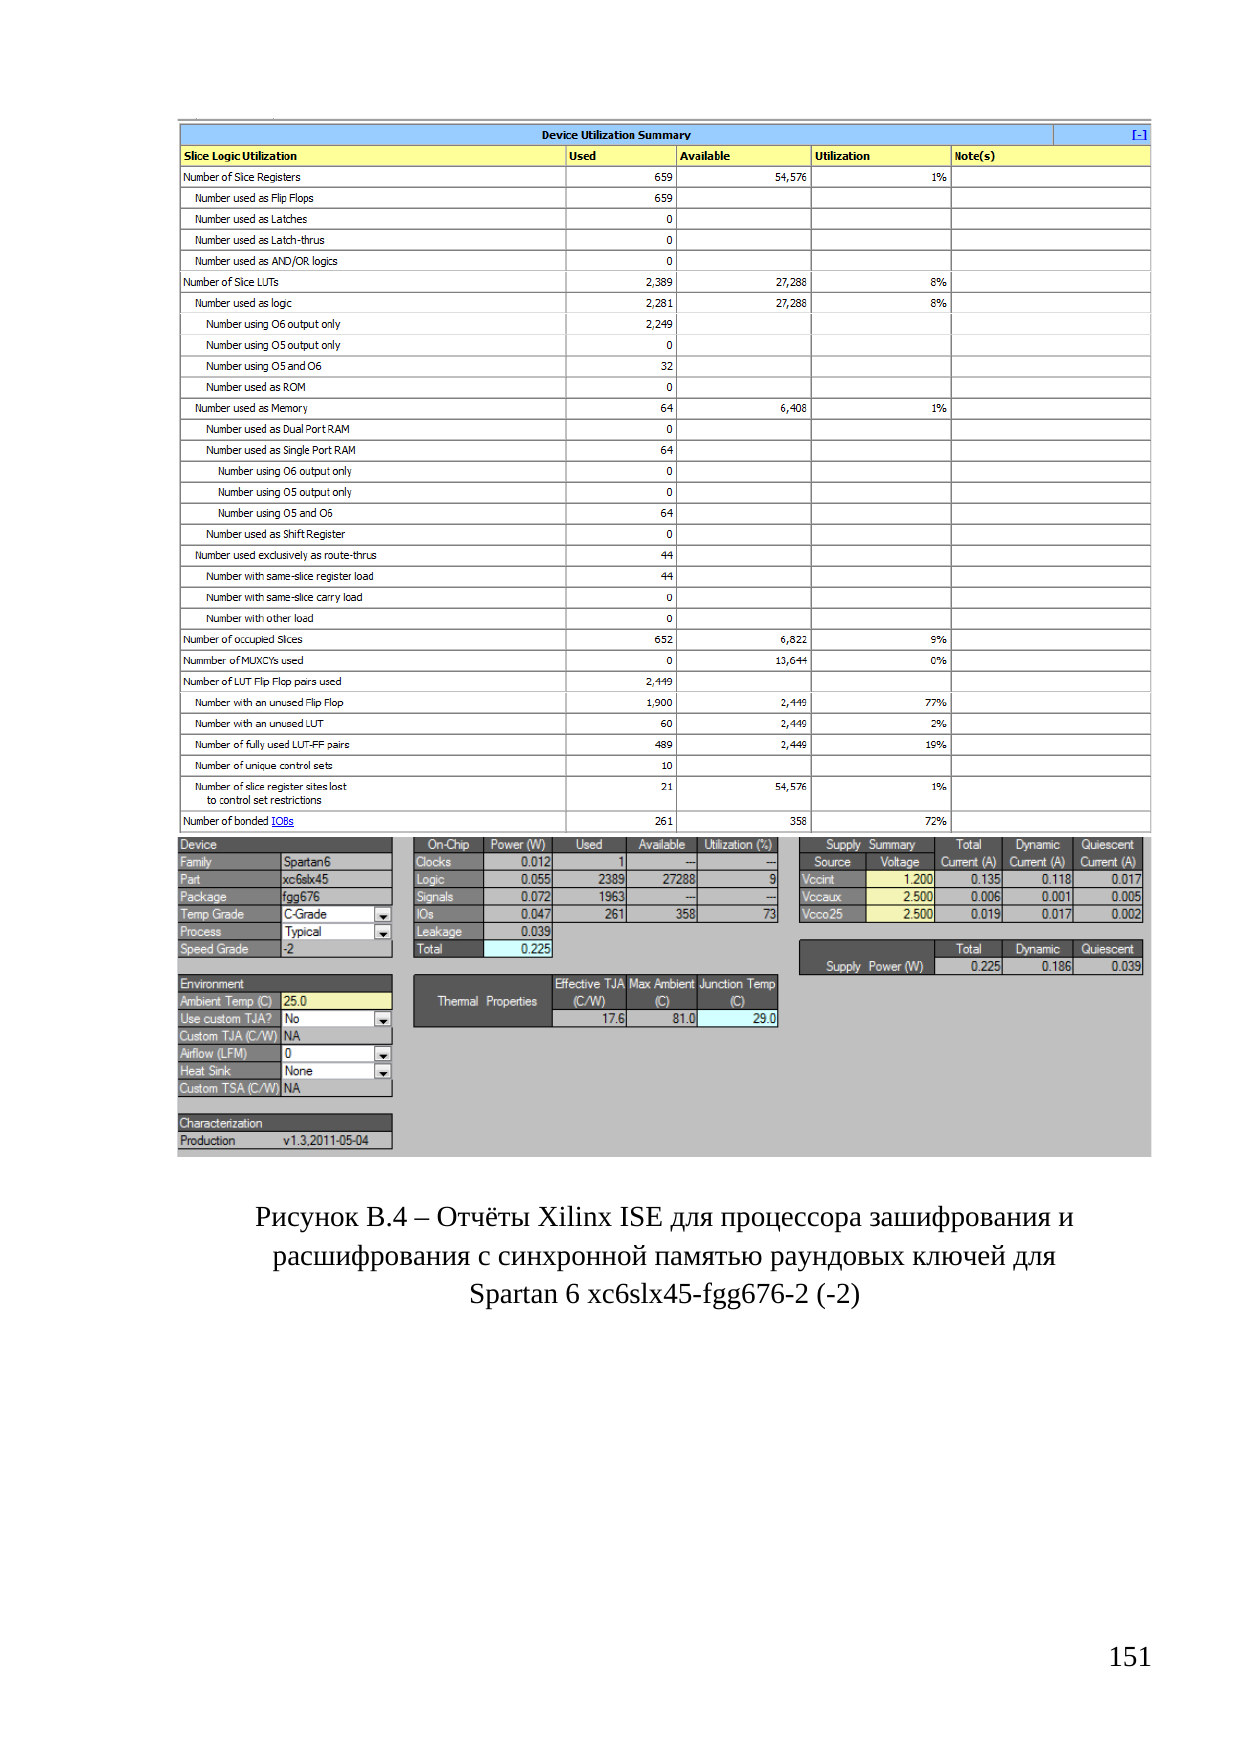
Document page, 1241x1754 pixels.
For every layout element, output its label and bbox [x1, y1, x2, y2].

picture [177, 837, 1152, 1157]
picture [177, 118, 1152, 833]
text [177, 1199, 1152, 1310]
